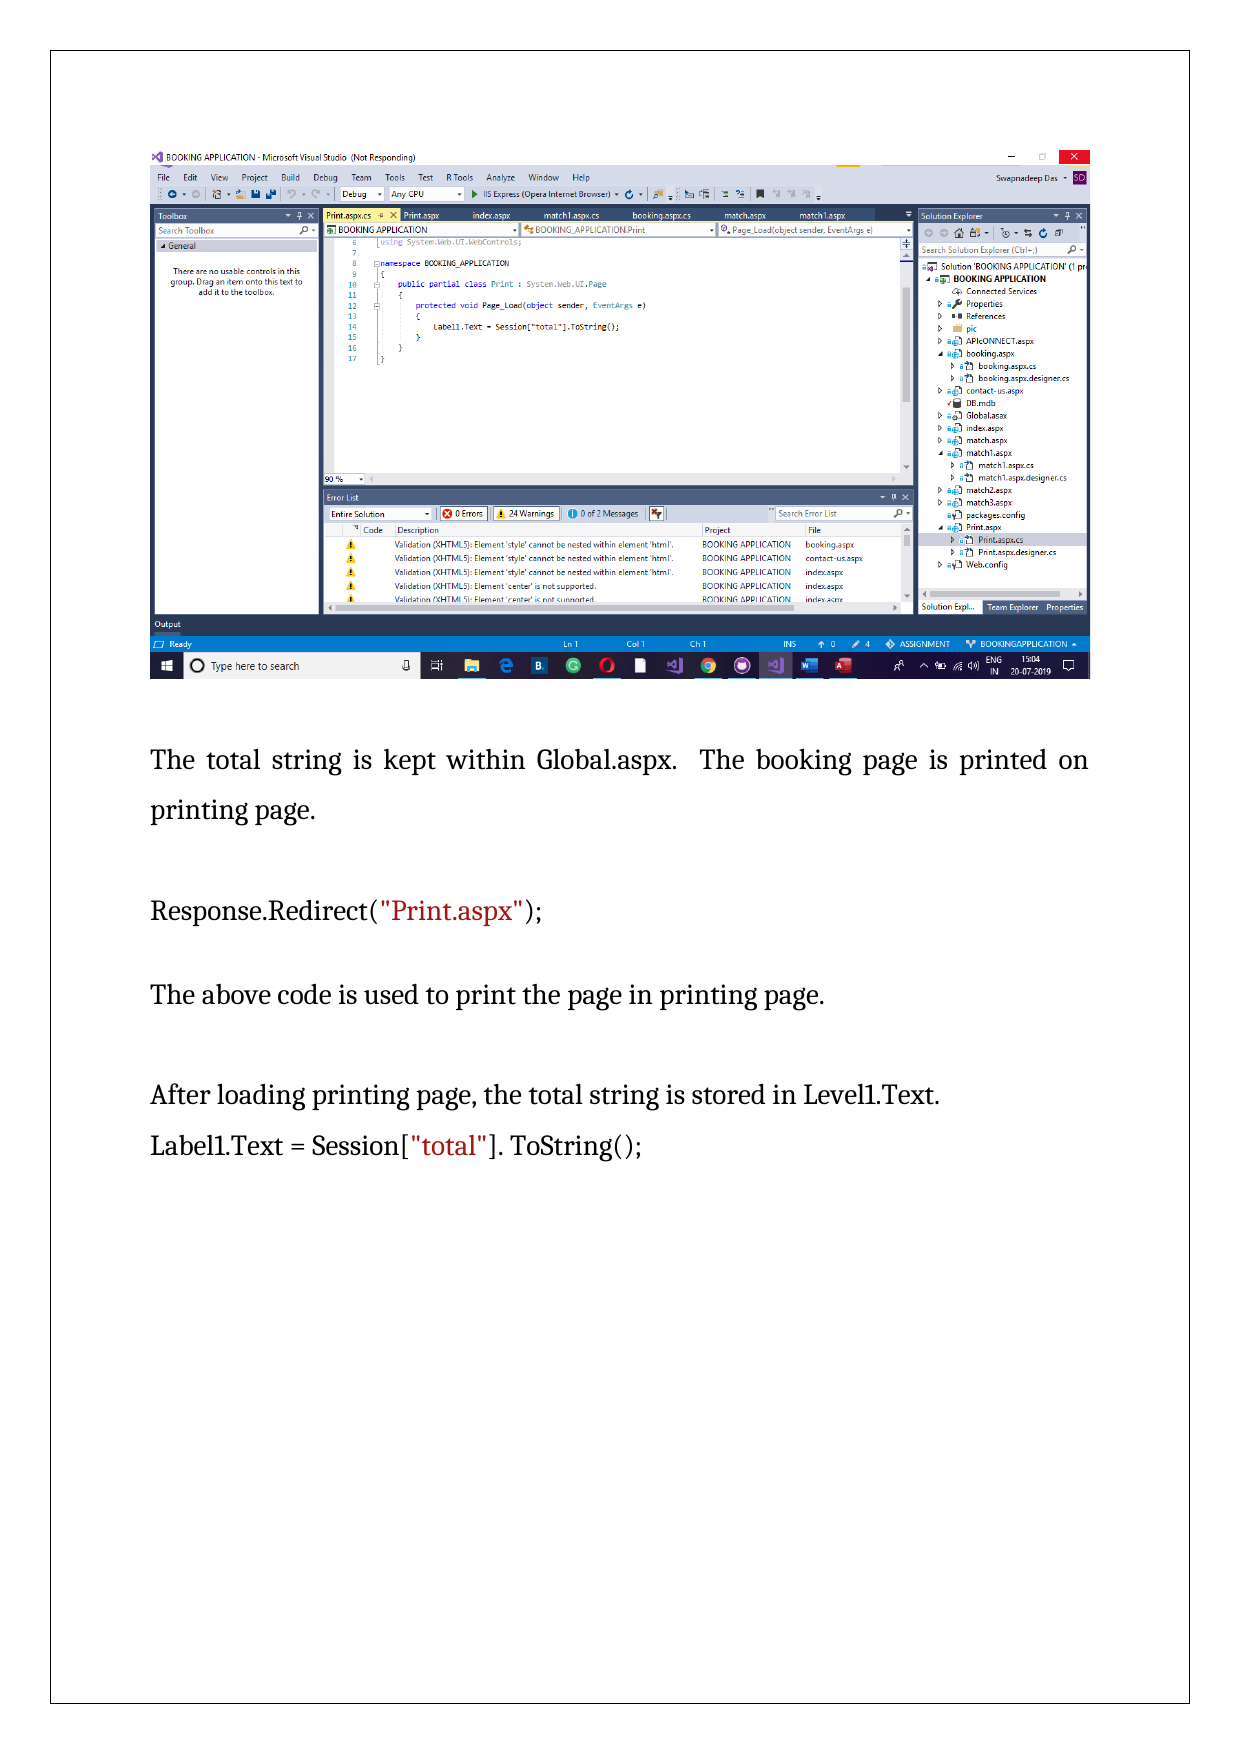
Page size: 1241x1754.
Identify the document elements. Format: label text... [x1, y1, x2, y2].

text After loading printing page, the total string is stored in Level1.Text. [150, 1078, 1090, 1112]
text The total string is kept within Global.aspx. The booking page is printed on printing page. [150, 743, 1090, 827]
text Label1.Text = Session["total"]. ToString(); [150, 1129, 1090, 1162]
text The above code is used to print the page in printing page. [150, 978, 1090, 1011]
text Response.Redirect("Print.aspx"); [150, 894, 1090, 928]
picture [150, 150, 1091, 679]
